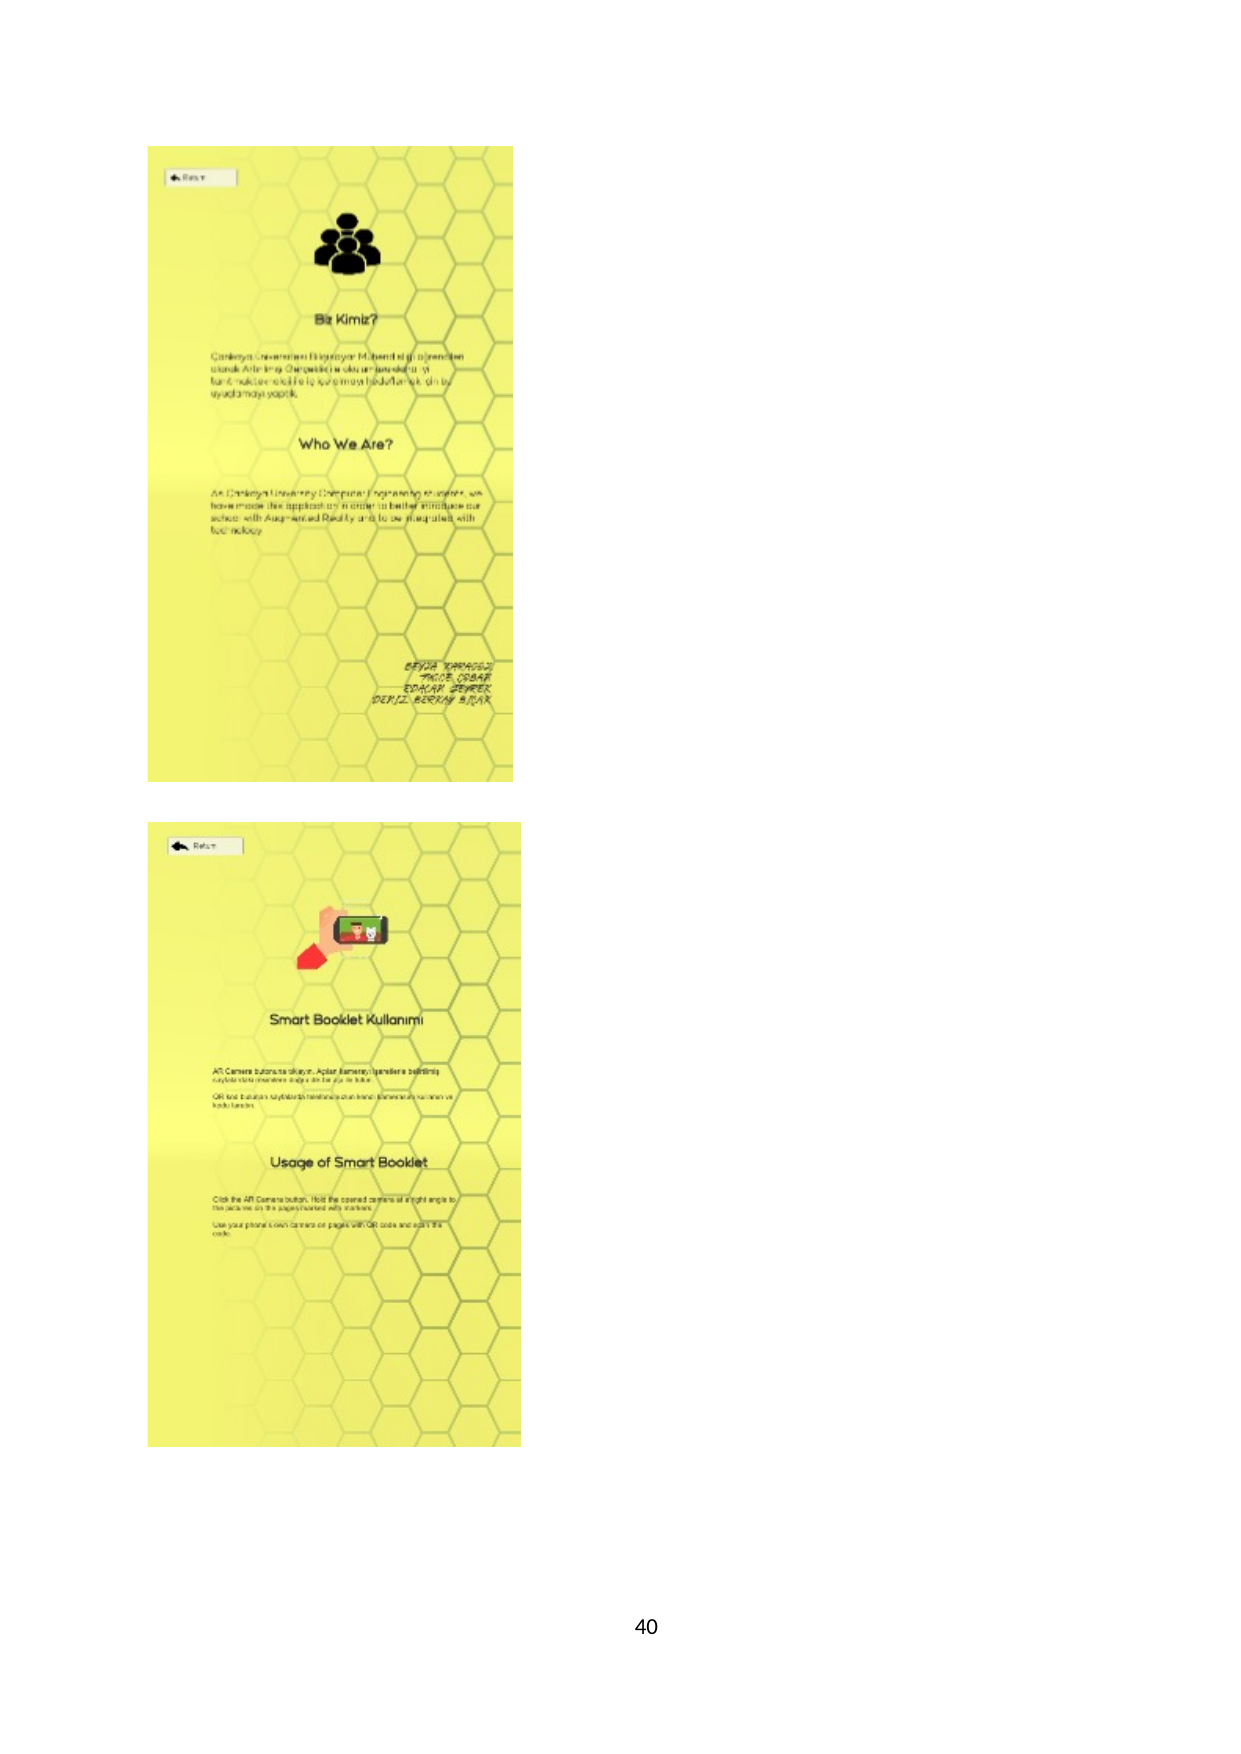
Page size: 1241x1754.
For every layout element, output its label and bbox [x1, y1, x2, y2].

picture [147, 822, 522, 1447]
picture [147, 146, 514, 782]
